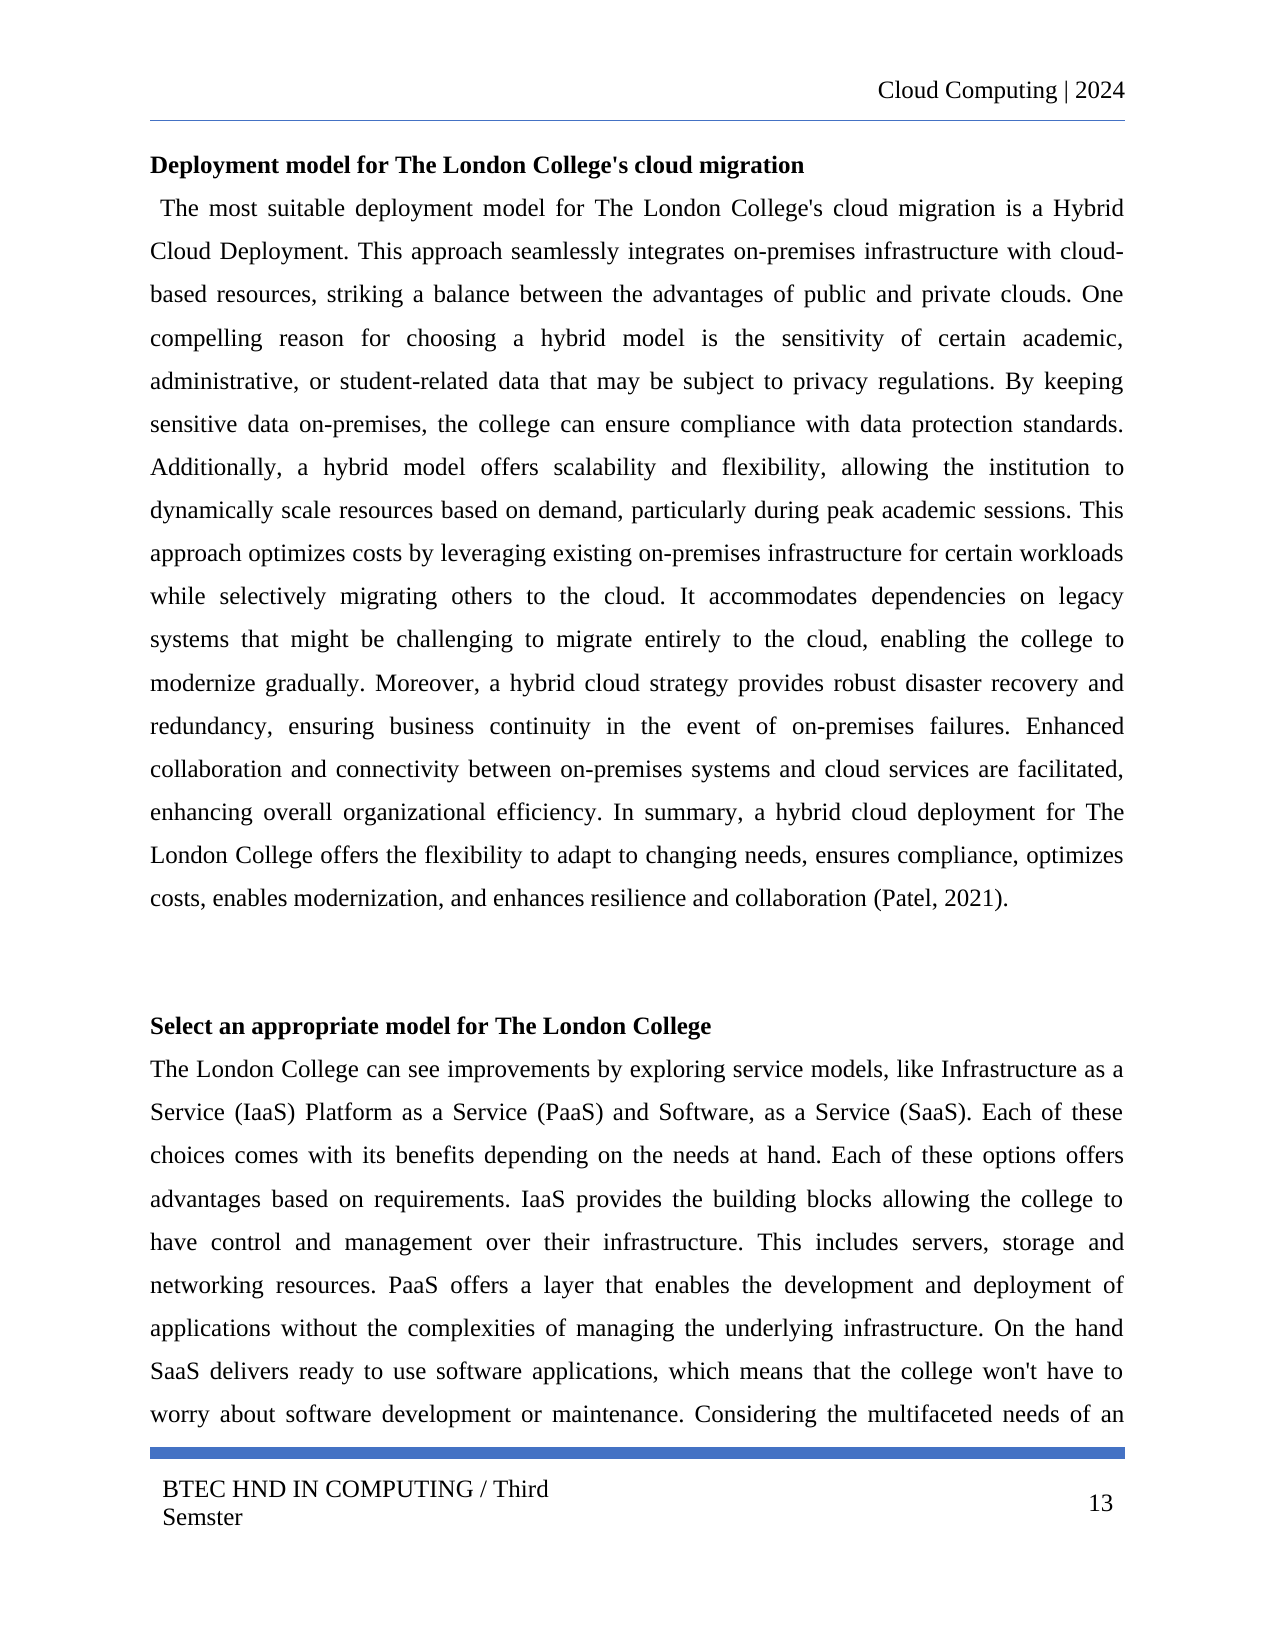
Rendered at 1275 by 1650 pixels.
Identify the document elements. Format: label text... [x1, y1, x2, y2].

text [150, 1054, 1125, 1428]
subtitle Select an appropriate model for The London College [150, 1011, 1125, 1040]
text The most suitable deployment model for The London College's cloud migration is a Hybrid Cloud Deployment. This approach seamlessly integrates on-premises infrastructure with cloud-based resources, striking a balance between the advantages of public and private clouds. One compelling reason for choosing a hybrid model is the sensitivity of certain academic, administrative, or student-related data that may be subject to privacy regulations. By keeping sensitive data on-premises, the college can ensure compliance with data protection standards. Additionally, a hybrid model offers scalability and flexibility, allowing the institution to dynamically scale resources based on demand, particularly during peak academic sessions. This approach optimizes costs by leveraging existing on-premises infrastructure for certain workloads while selectively migrating others to the cloud. It accommodates dependencies on legacy systems that might be challenging to migrate entirely to the cloud, enabling the college to modernize gradually. Moreover, a hybrid cloud strategy provides robust disaster recovery and redundancy, ensuring business continuity in the event of on-premises failures. Enhanced collaboration and connectivity between on-premises systems and cloud services are facilitated, enhancing overall organizational efficiency. In summary, a hybrid cloud deployment for The London College offers the flexibility to adapt to changing needs, ensures compliance, optimizes costs, enables modernization, and enhances resilience and collaboration. [150, 193, 1125, 912]
subtitle Deployment model for The London College's cloud migration [150, 150, 1125, 179]
